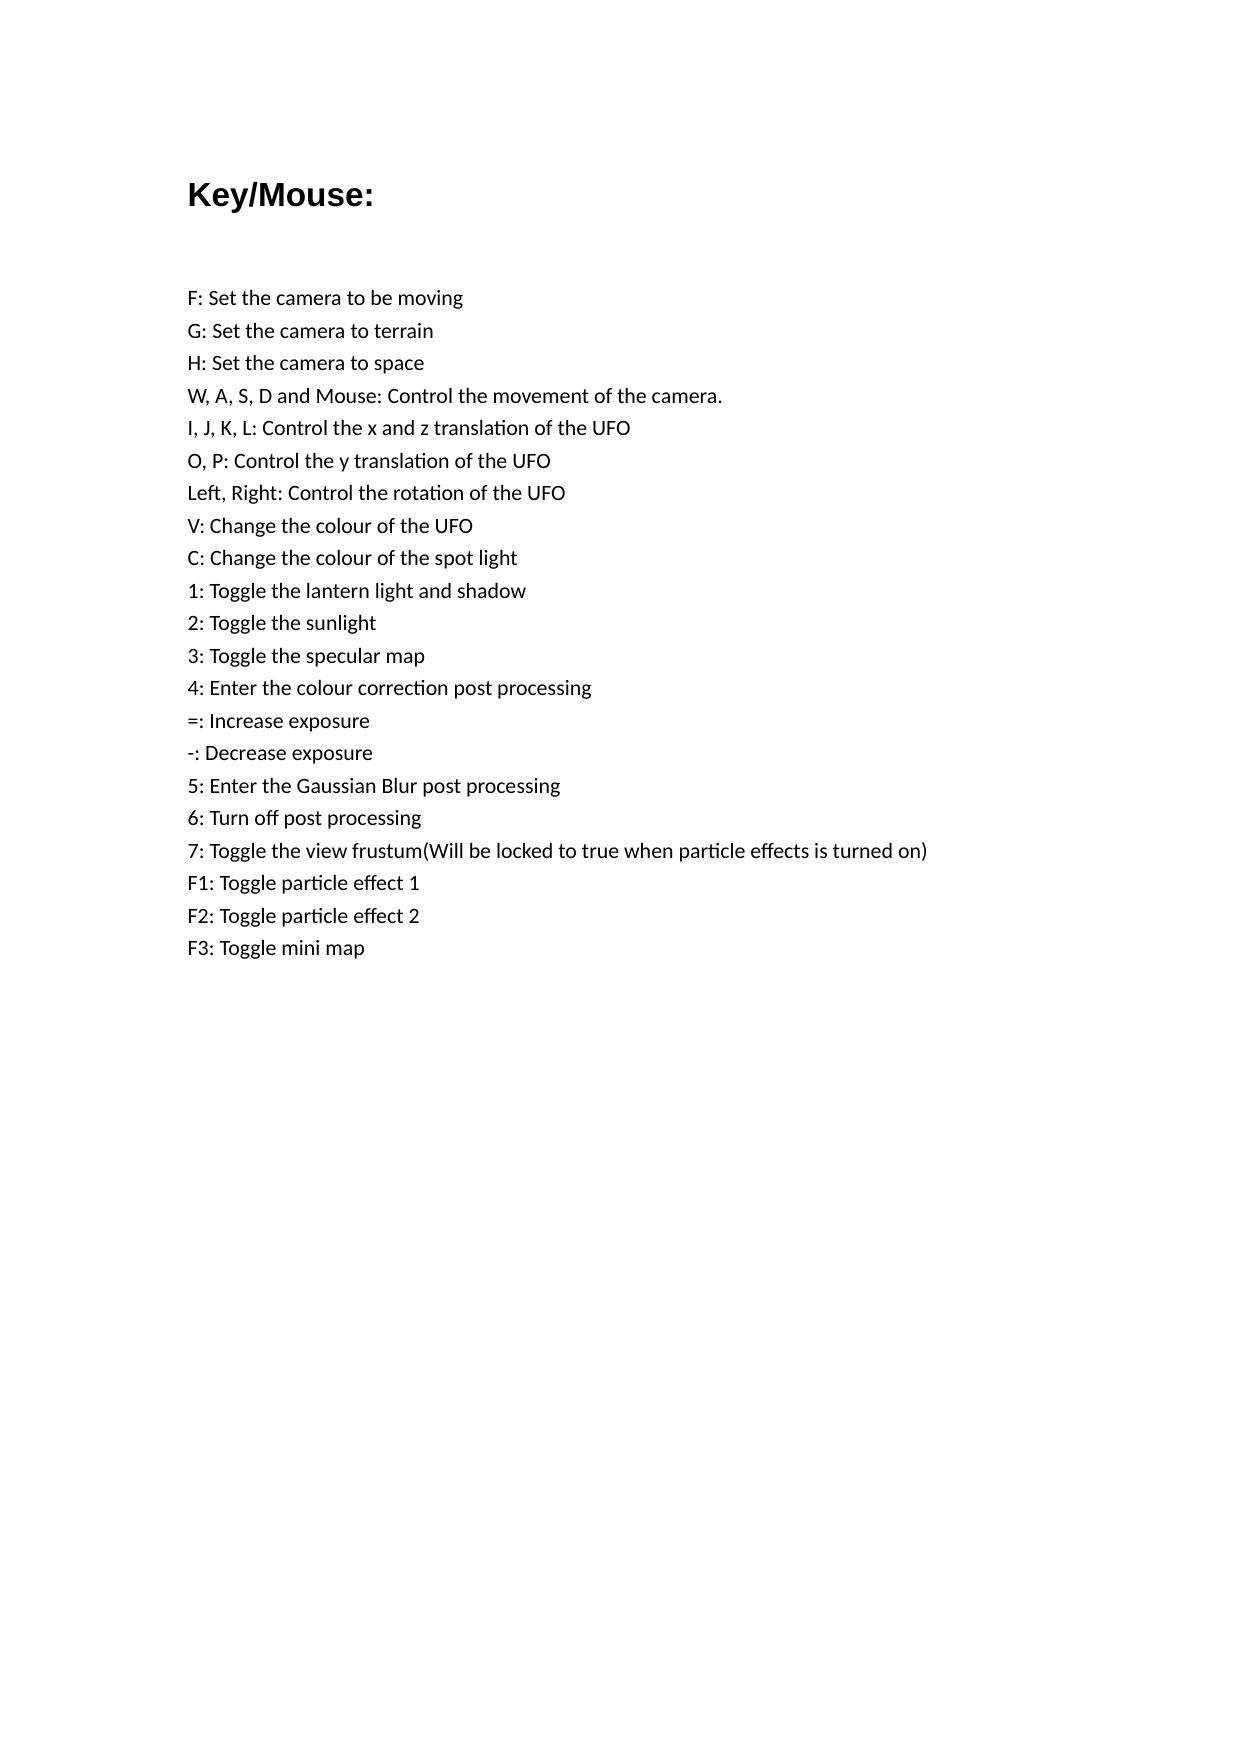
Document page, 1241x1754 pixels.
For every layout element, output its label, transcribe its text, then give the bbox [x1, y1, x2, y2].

list V: Change the colour of the UFO [187, 509, 1053, 542]
list F2: Toggle particle effect 2 [187, 899, 1053, 932]
list 1: Toggle the lantern light and shadow [187, 574, 1053, 607]
list W, A, S, D and Mouse: Control the movement of the camera. [187, 379, 1053, 412]
list O, P: Control the y translation of the UFO [187, 444, 1053, 477]
list 3: Toggle the specular map [187, 639, 1053, 672]
list Left, Right: Control the rotation of the UFO [187, 477, 1053, 509]
list C: Change the colour of the spot light [187, 542, 1053, 574]
list 6: Turn off post processing [187, 802, 1053, 834]
list F1: Toggle particle effect 1 [187, 867, 1053, 899]
list -: Decrease exposure [187, 737, 1053, 769]
list F: Set the camera to be moving [187, 282, 1053, 314]
list 2: Toggle the sunlight [187, 607, 1053, 639]
list F3: Toggle mini map [187, 932, 1053, 964]
subtitle Key/Mouse: [187, 162, 1053, 227]
list G: Set the camera to terrain [187, 314, 1053, 347]
list 4: Enter the colour correction post processing [187, 672, 1053, 704]
list =: Increase exposure [187, 704, 1053, 737]
list 7: Toggle the view frustum(Will be locked to true when particle effects is turned on) [187, 834, 1053, 867]
list I, J, K, L: Control the x and z translation of the UFO [187, 412, 1053, 444]
list 5: Enter the Gaussian Blur post processing [187, 769, 1053, 802]
list H: Set the camera to space [187, 347, 1053, 379]
